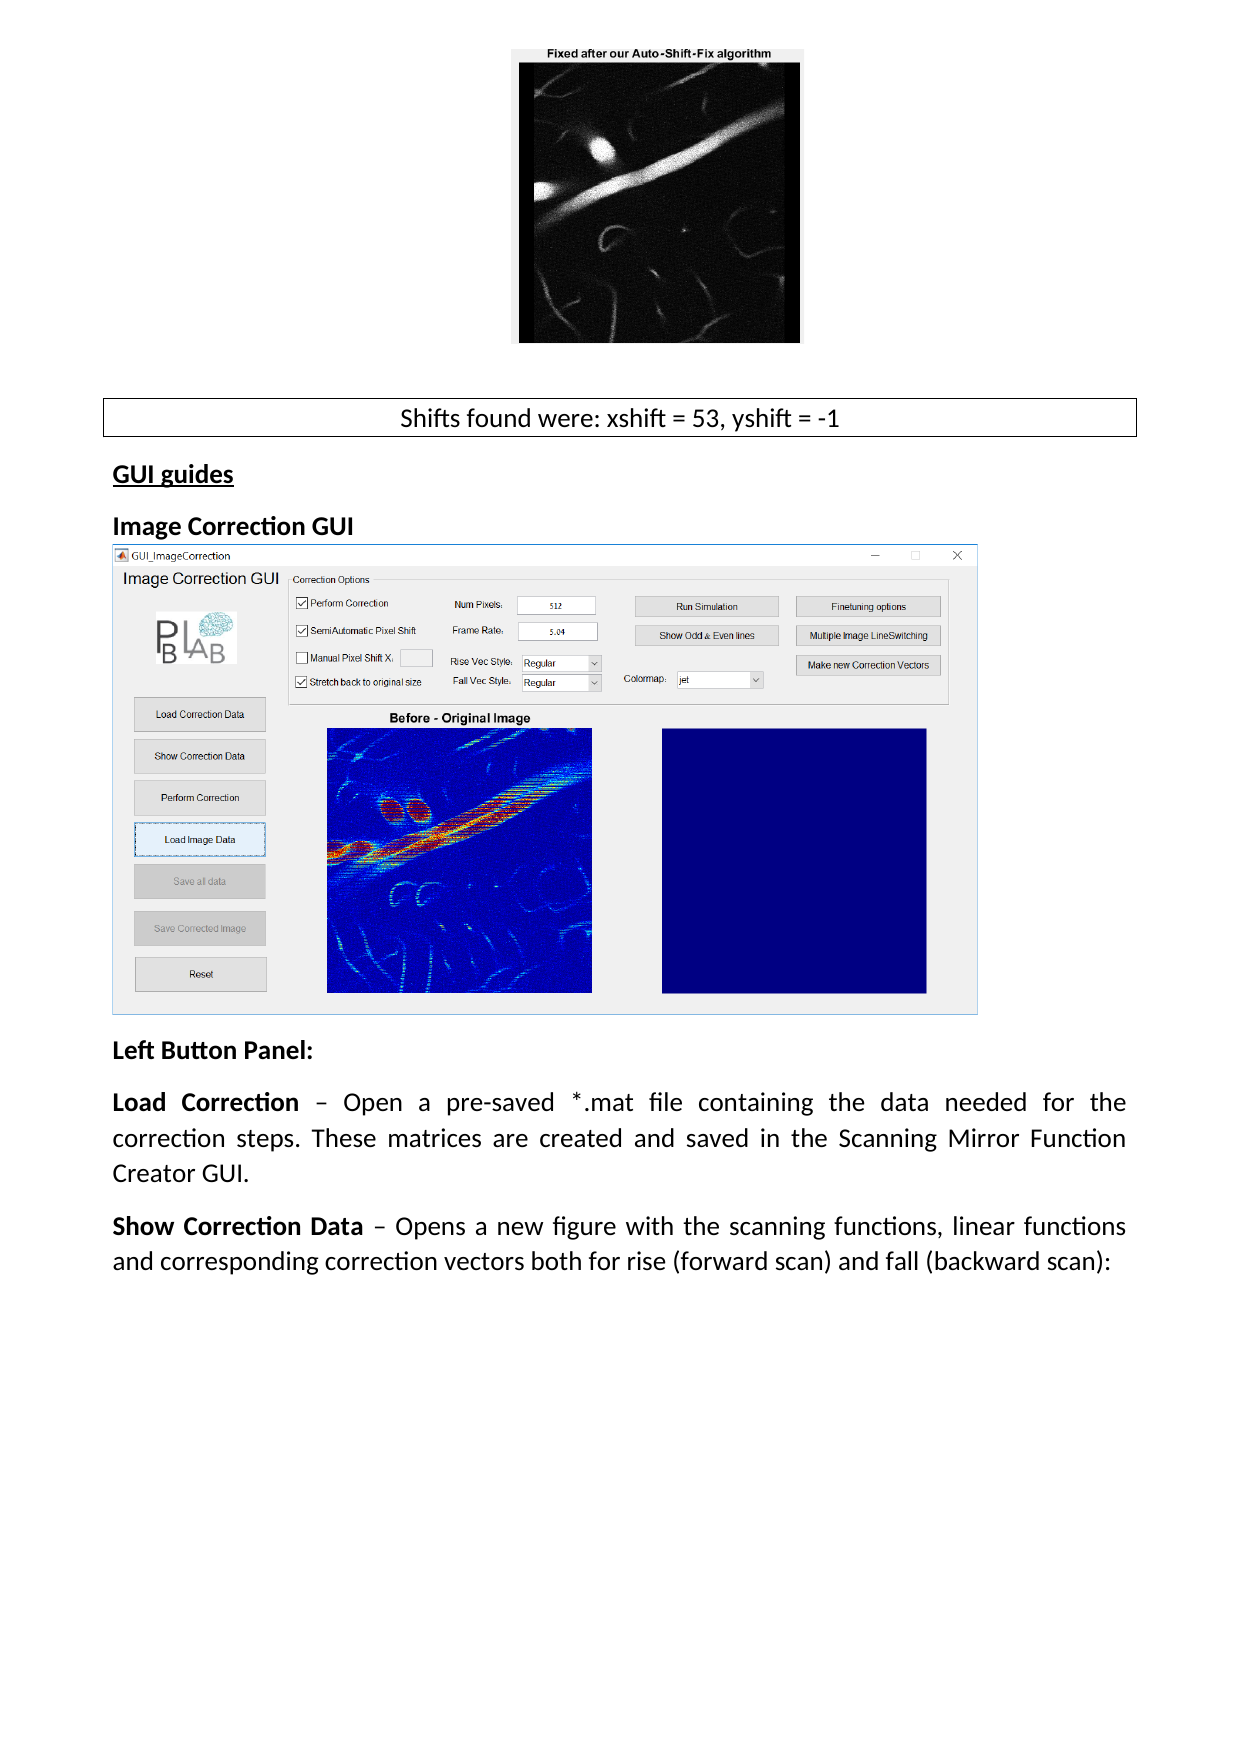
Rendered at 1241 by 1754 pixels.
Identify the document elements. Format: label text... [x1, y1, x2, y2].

text Load Correction – Open a pre-saved *.mat file containing the data needed for the correction steps. These matrices are created and saved in the Scanning Mirror Function Creator GUI. [112, 1085, 1128, 1189]
text GUI guides [112, 457, 1128, 490]
picture [511, 48, 805, 344]
text Left Button Panel: [112, 1033, 1128, 1066]
text Show Correction Data – Opens a new figure with the scanning functions, linear functions and corresponding correction vectors both for rise (forward scan) and fall (backward scan): [112, 1209, 1128, 1277]
picture [112, 544, 978, 1015]
text Shifts found were: xshift = 53, yshift = -1 [104, 399, 1136, 436]
